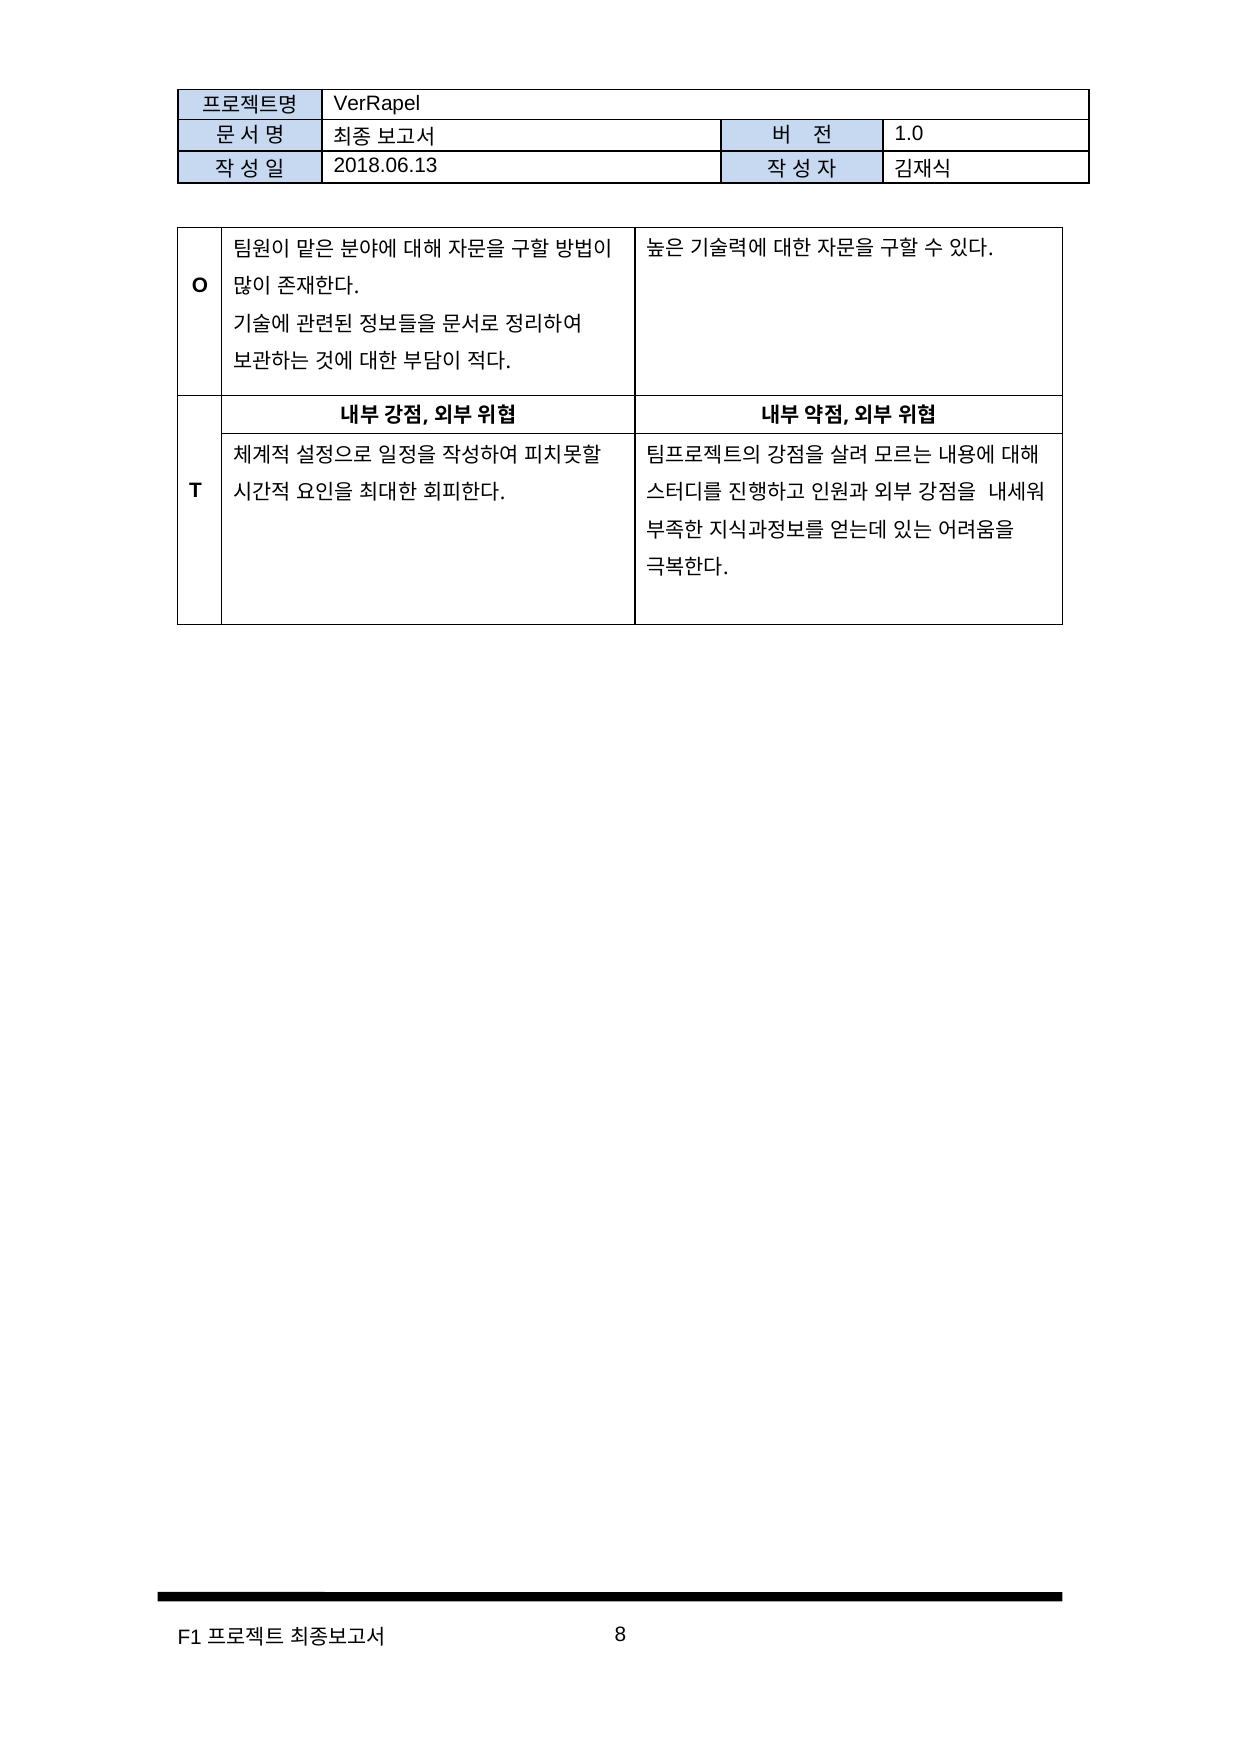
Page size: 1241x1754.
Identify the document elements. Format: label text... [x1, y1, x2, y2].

table_cell 팀원이 맡은 분야에 대해 자문을 구할 방법이 많이 존재한다. 기술에 관련된 정보들을 문서로 정리하여 보관하는 것에 대한 부담이 적다. [222, 228, 634, 395]
table_cell 내부 약점, 외부 위협 [636, 396, 1062, 433]
table_cell 내부 강점, 외부 위협 [222, 396, 634, 433]
table_cell 높은 기술력에 대한 자문을 구할 수 있다. [636, 228, 1062, 395]
table_cell 체계적 설정으로 일정을 작성하여 피치못할 시간적 요인을 최대한 회피한다. [222, 434, 634, 624]
table_cell 팀프로젝트의 강점을 살려 모르는 내용에 대해 스터디를 진행하고 인원과 외부 강점을 내세워 부족한 지식과정보를 얻는데 있는 어려움을 극복한다. [636, 434, 1062, 624]
table_cell O [178, 228, 221, 395]
table_cell T [178, 396, 221, 624]
